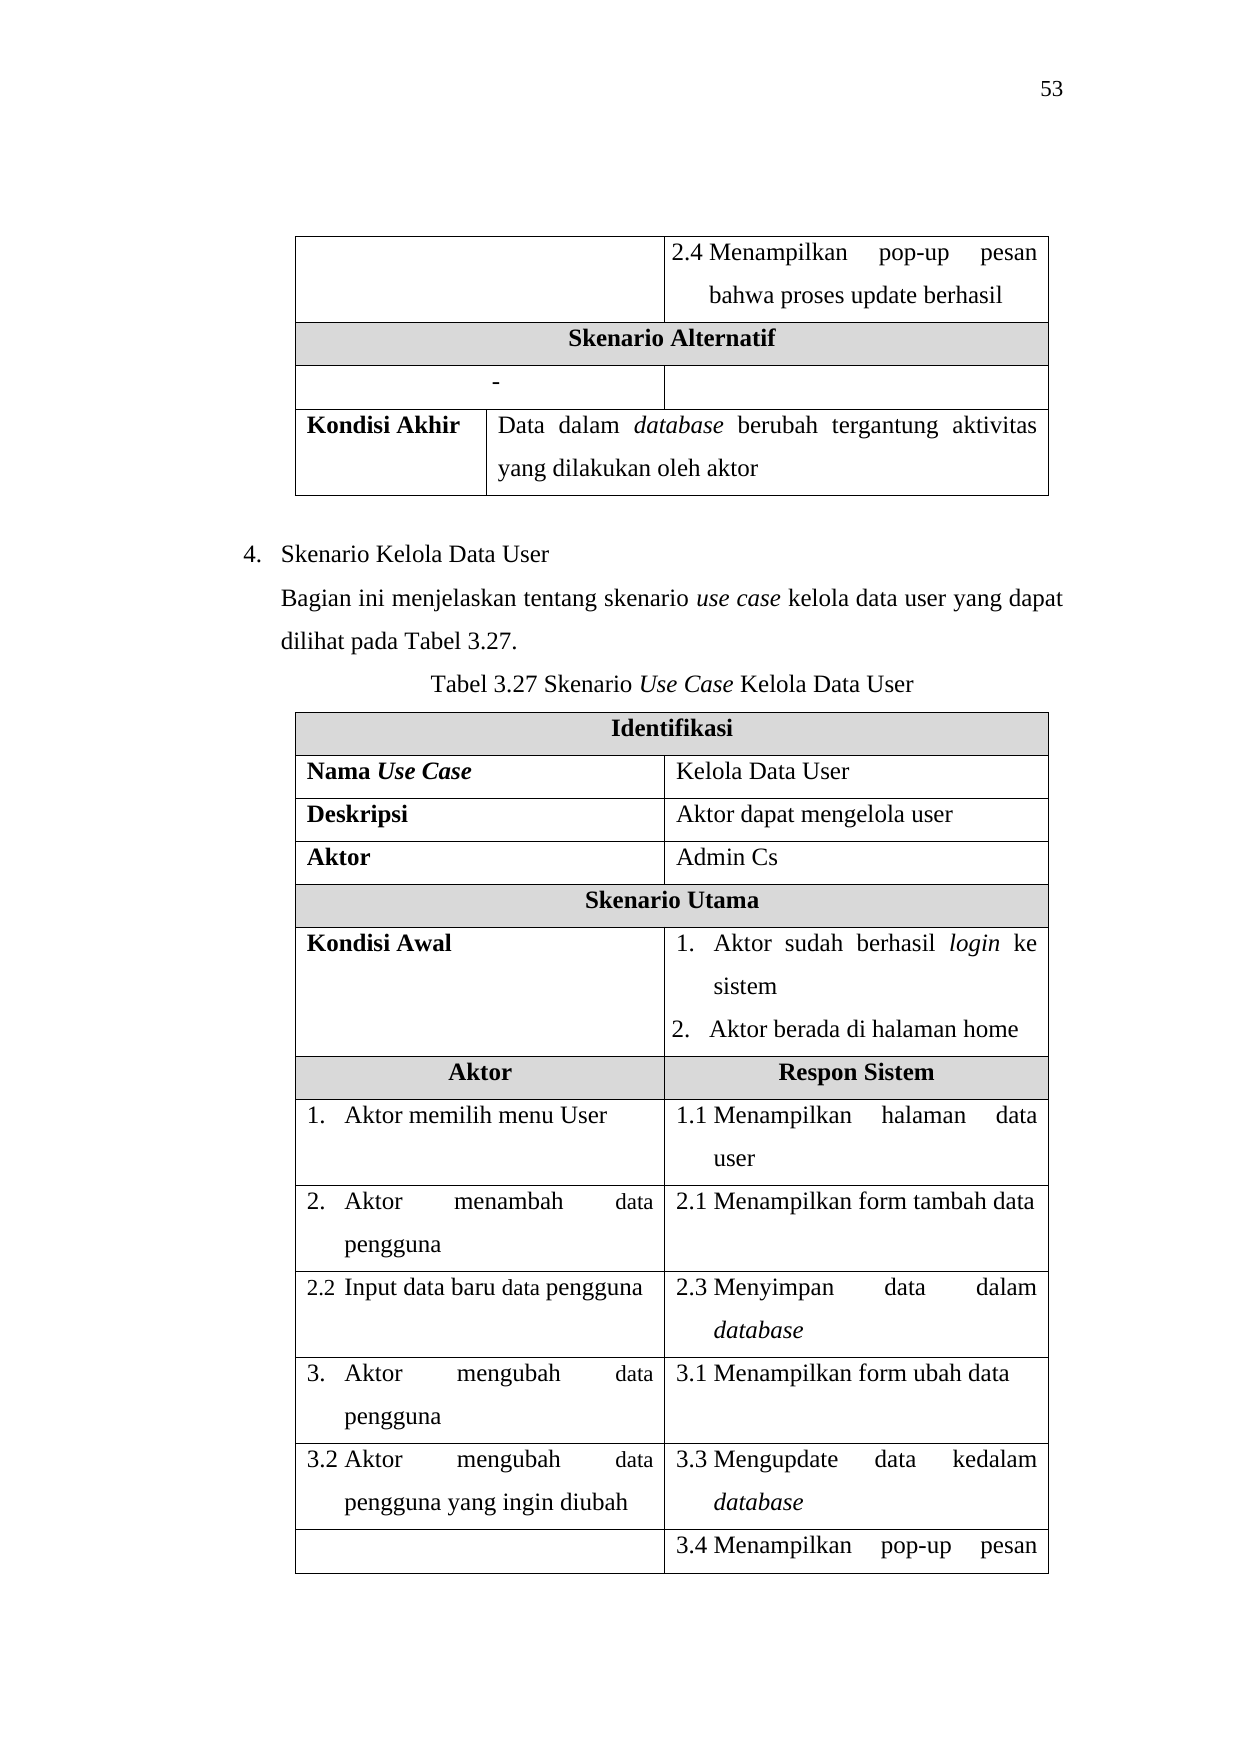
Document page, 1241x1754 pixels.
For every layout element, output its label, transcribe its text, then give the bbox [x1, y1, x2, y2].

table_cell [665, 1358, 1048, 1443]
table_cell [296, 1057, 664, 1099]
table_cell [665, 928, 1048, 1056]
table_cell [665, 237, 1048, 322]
text Tabel 3.27 Skenario Use Case Kelola Data User [281, 669, 1063, 698]
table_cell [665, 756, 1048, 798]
text Bagian ini menjelaskan tentang skenario use case kelola data user yang dapat dilihat pada Tabel 3.27. [281, 583, 1063, 654]
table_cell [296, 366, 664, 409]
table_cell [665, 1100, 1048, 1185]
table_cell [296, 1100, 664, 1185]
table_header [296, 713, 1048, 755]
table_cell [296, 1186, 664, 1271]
list Skenario Kelola Data User [243, 539, 1063, 568]
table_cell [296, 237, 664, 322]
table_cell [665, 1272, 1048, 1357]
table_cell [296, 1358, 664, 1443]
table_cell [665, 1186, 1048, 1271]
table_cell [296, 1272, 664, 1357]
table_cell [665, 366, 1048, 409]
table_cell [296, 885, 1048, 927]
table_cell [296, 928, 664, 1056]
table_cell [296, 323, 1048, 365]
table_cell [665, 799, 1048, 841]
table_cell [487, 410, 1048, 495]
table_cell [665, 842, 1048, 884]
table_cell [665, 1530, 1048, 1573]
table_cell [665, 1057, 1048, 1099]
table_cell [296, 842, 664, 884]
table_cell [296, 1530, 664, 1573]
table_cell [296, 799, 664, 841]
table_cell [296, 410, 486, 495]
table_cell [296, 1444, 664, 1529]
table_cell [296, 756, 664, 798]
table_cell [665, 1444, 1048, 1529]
